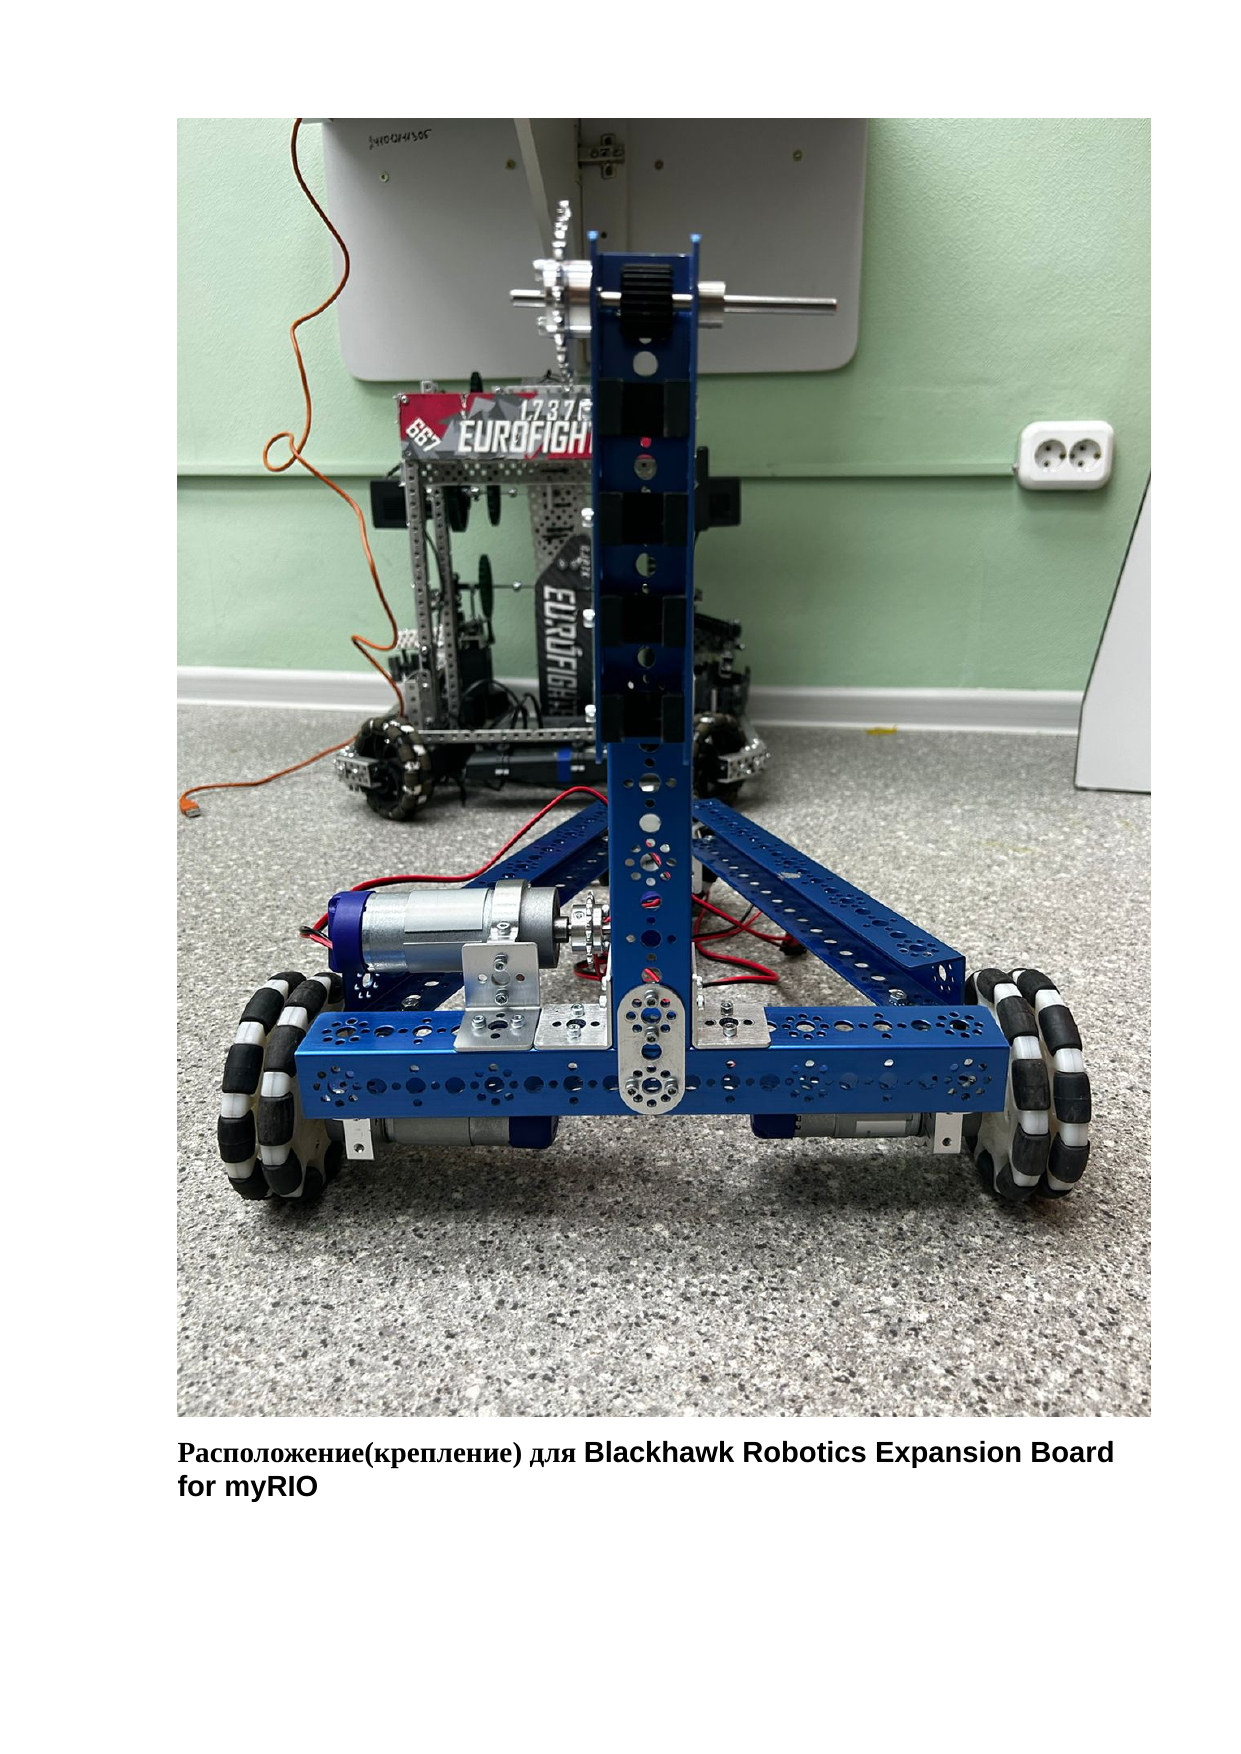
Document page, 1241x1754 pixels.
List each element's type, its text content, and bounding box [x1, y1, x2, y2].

subtitle Расположение(крепление) для Blackhawk Robotics Expansion Board for myRIO [177, 1435, 1152, 1502]
picture [177, 118, 1151, 1417]
